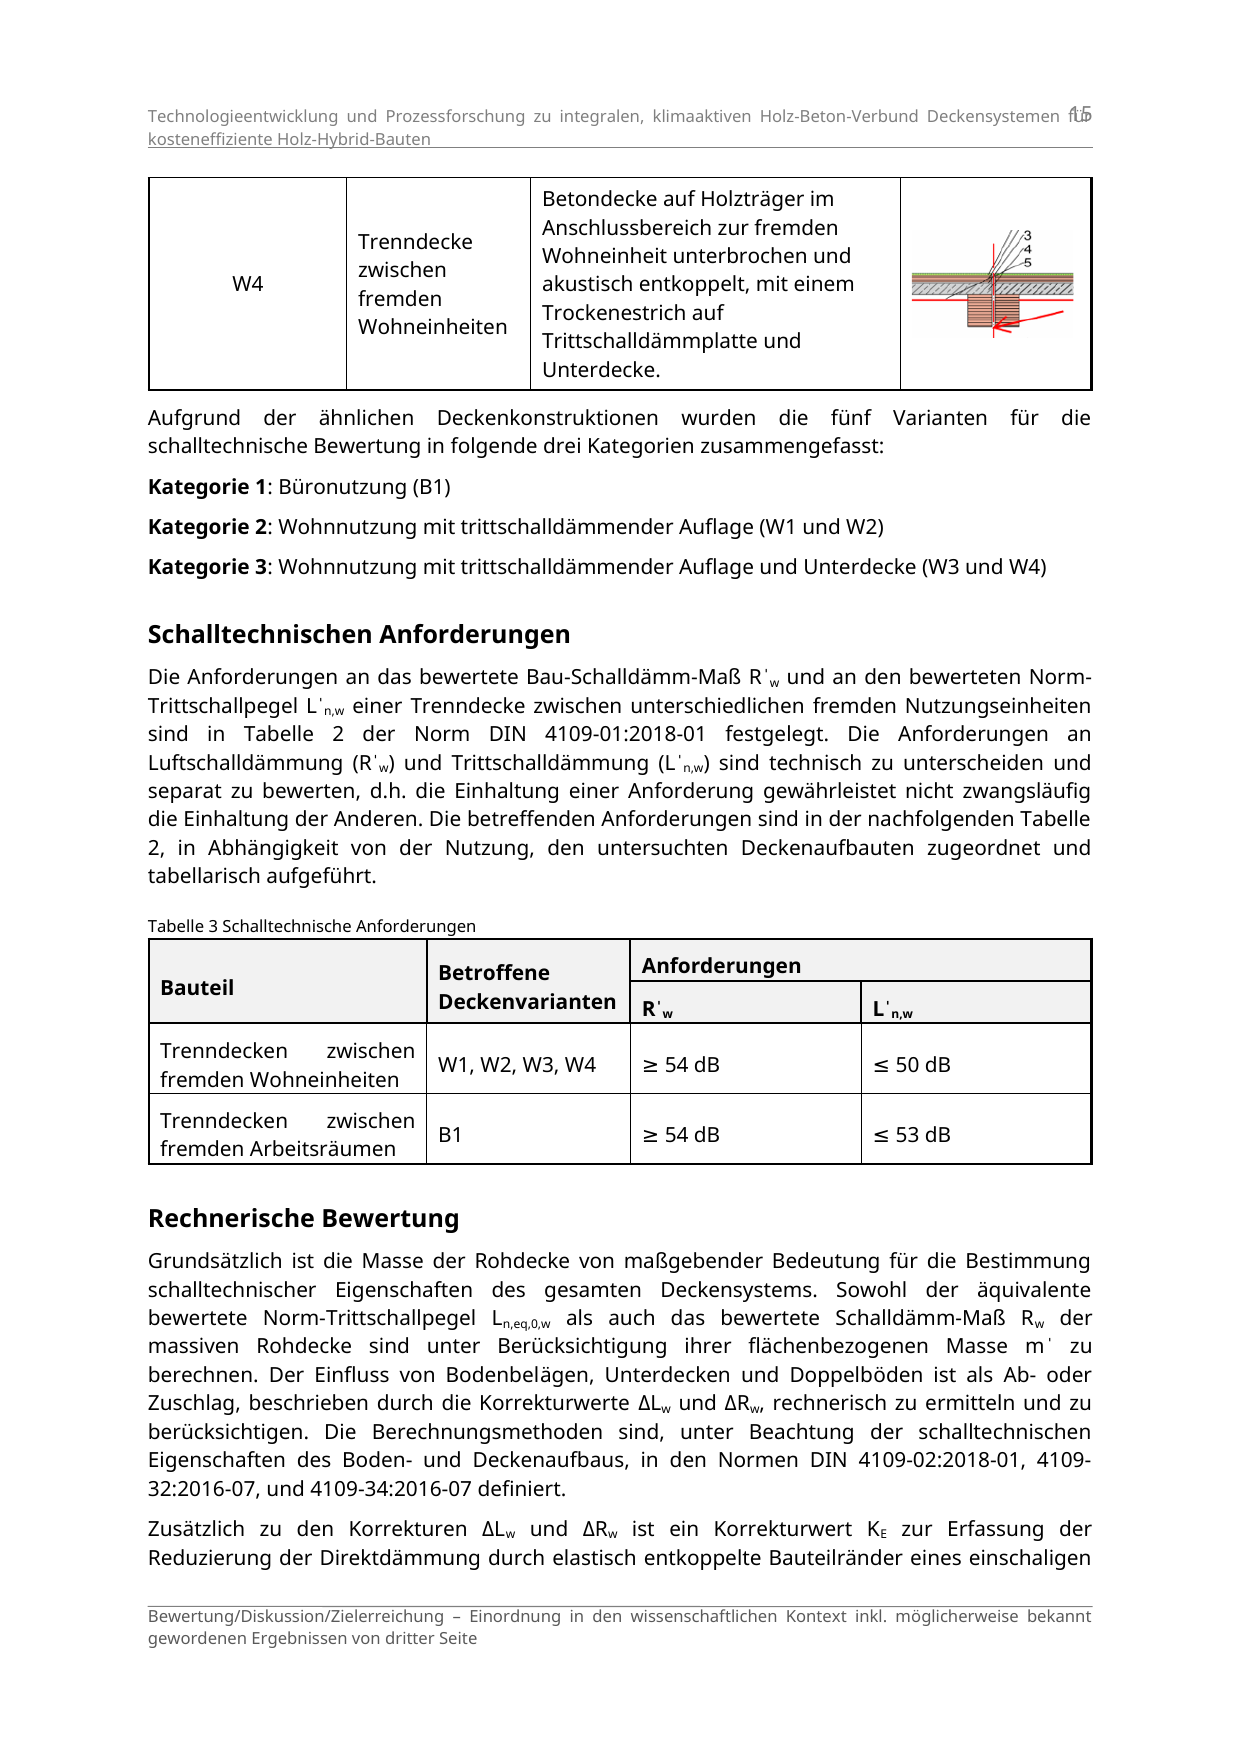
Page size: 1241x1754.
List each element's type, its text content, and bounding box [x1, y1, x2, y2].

table_cell [901, 178, 1090, 389]
text Grundsätzlich ist die Masse der Rohdecke von maßgebender Bedeutung für die Bestimmung schalltechnischer Eigenschaften des gesamten Deckensystems. Sowohl der äquivalente bewertete Norm-Trittschallpegel Ln,eq,0,w als auch das bewertete Schalldämm-Maß Rw der massiven Rohdecke sind unter Berücksichtigung ihrer flächenbezogenen Masse mˈ zu berechnen. Der Einfluss von Bodenbelägen, Unterdecken und Doppelböden ist als Ab- oder Zuschlag, beschrieben durch die Korrekturwerte ΔLw und ΔRw, rechnerisch zu ermitteln und zu berücksichtigen. Die Berechnungsmethoden sind, unter Beachtung der schalltechnischen Eigenschaften des Boden- und Deckenaufbaus, in den Normen DIN 4109-02:2018-01, 4109-32:2016-07, und 4109-34:2016-07 definiert. [148, 1246, 1092, 1502]
table_header Anforderungen [631, 940, 1090, 980]
text Die Anforderungen an das bewertete Bau-Schalldämm-Maß Rˈw und an den bewerteten Norm-Trittschallpegel Lˈn,w einer Trenndecke zwischen unterschiedlichen fremden Nutzungseinheiten sind in Tabelle 2 der Norm DIN 4109-01:2018-01 festgelegt. Die Anforderungen an Luftschalldämmung (Rˈw) und Trittschalldämmung (Lˈn,w) sind technisch zu unterscheiden und separat zu bewerten, d.h. die Einhaltung einer Anforderung gewährleistet nicht zwangsläufig die Einhaltung der Anderen. Die betreffenden Anforderungen sind in der nachfolgenden Tabelle 2, in Abhängigkeit von der Nutzung, den untersuchten Deckenaufbauten zugeordnet und tabellarisch aufgeführt. [148, 662, 1092, 890]
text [148, 1514, 1092, 1571]
table_cell ≥ 54 dB [631, 1024, 861, 1093]
table_cell ≤ 53 dB [862, 1094, 1090, 1163]
table_cell W4 [150, 178, 346, 389]
subtitle Rechnerische Bewertung [148, 1200, 1092, 1234]
table_header Bauteil [150, 940, 426, 1022]
text Kategorie 1: Büronutzung (B1) [148, 472, 1092, 500]
table_cell B1 [427, 1094, 630, 1163]
table_cell W1, W2, W3, W4 [427, 1024, 630, 1093]
table_cell ≤ 50 dB [862, 1024, 1090, 1093]
table_header Betroffene Deckenvarianten [428, 940, 629, 1022]
table_cell ≥ 54 dB [631, 1094, 861, 1163]
table_cell Lˈn,w [862, 982, 1090, 1022]
table_cell Trenndecken zwischen fremden Arbeitsräumen [150, 1094, 426, 1163]
table_cell Betondecke auf Holzträger im Anschlussbereich zur fremden Wohneinheit unterbrochen und akustisch entkoppelt, mit einem Trockenestrich auf Trittschalldämmplatte und Unterdecke. [531, 178, 900, 389]
table_cell Trenndecken zwischen fremden Wohneinheiten [150, 1024, 426, 1093]
table_cell Rˈw [631, 982, 860, 1022]
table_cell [347, 178, 530, 389]
text Kategorie 2: Wohnnutzung mit trittschalldämmender Auflage (W1 und W2) [148, 512, 1092, 541]
text Kategorie 3: Wohnnutzung mit trittschalldämmender Auflage und Unterdecke (W3 und W4) [148, 552, 1092, 581]
subtitle Schalltechnischen Anforderungen [148, 616, 1092, 650]
text Aufgrund der ähnlichen Deckenkonstruktionen wurden die fünf Varianten für die schalltechnische Bewertung in folgende drei Kategorien zusammengefasst: [148, 403, 1092, 460]
